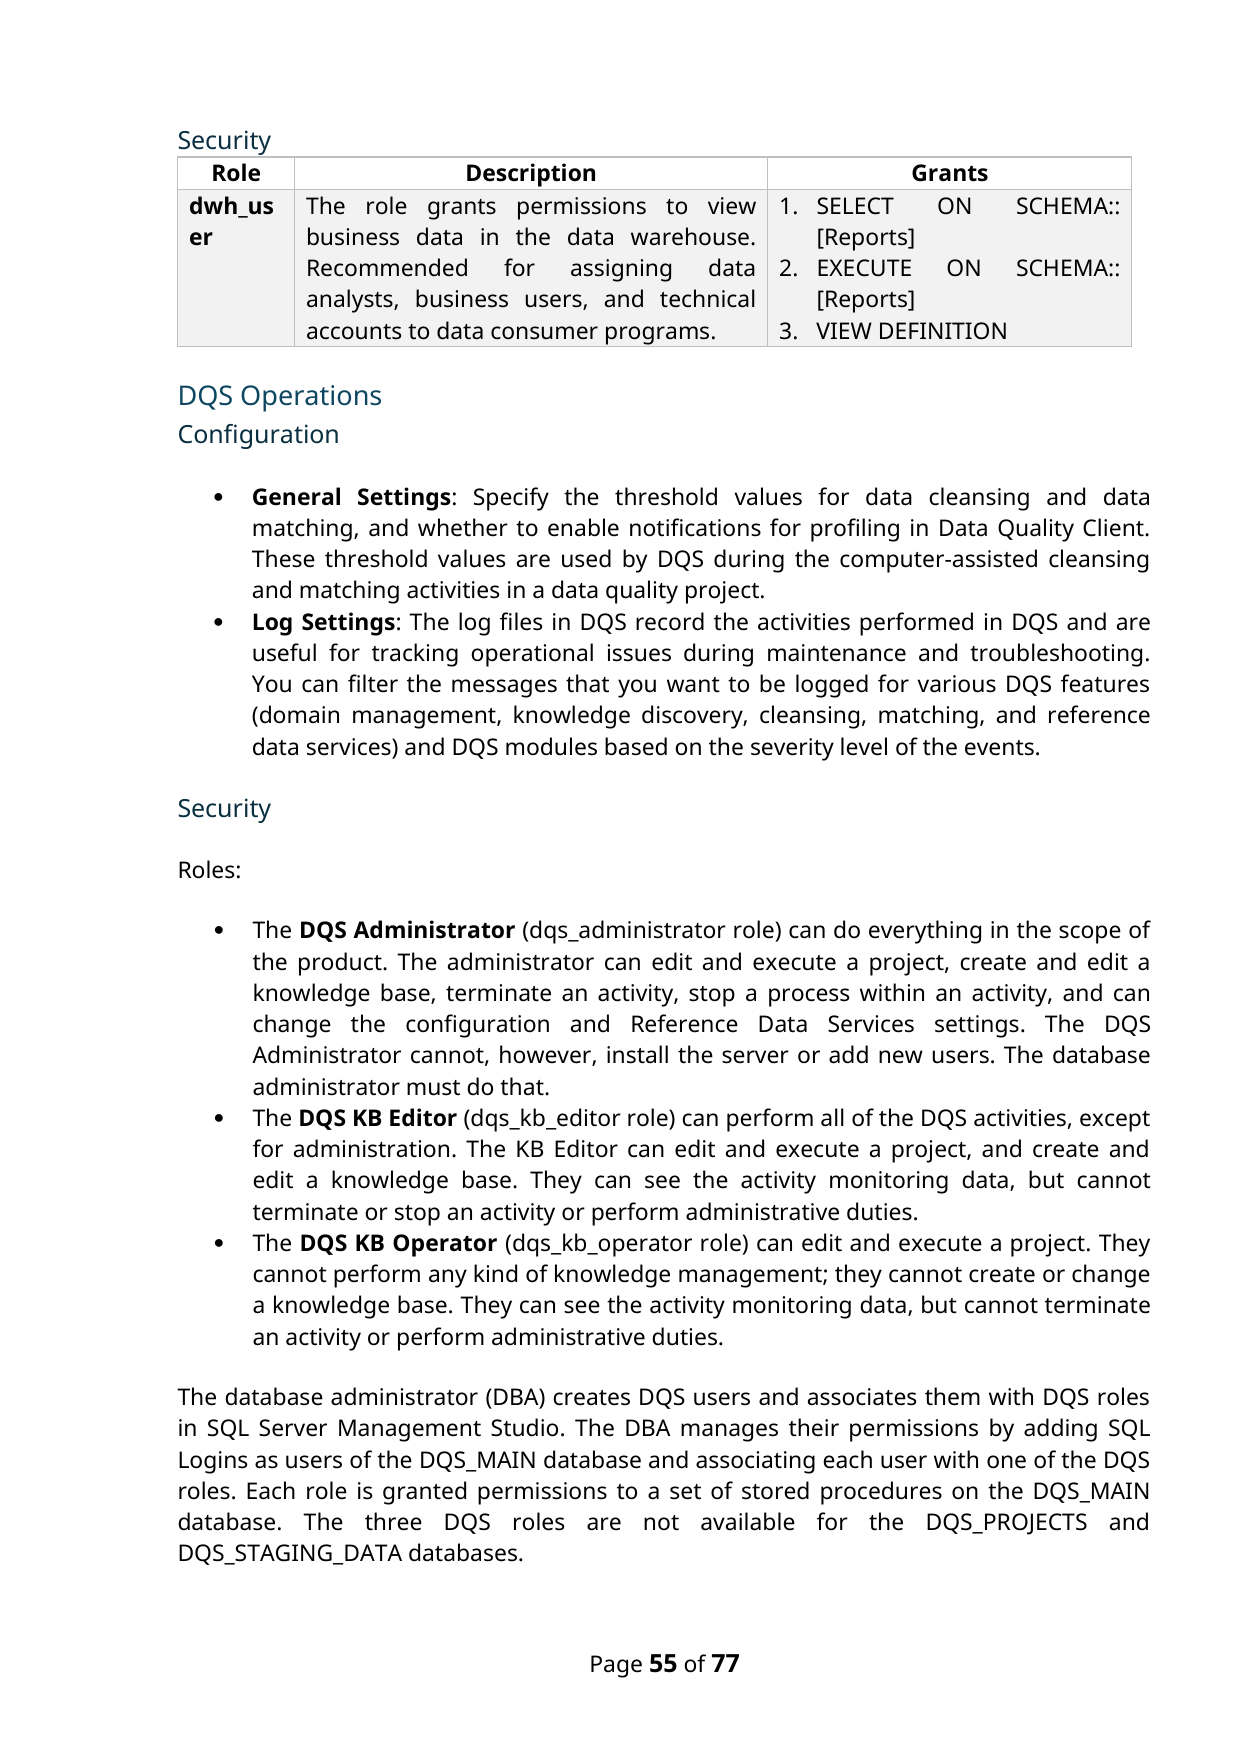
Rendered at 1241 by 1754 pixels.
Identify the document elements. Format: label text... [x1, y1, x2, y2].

text Roles: [177, 854, 1152, 885]
subtitle Configuration [177, 417, 1152, 451]
list Log Settings: The log files in DQS record the activities performed in DQS and are useful for tracking operational issues during maintenance and troubleshooting. You can filter the messages that you want to be logged for various DQS features (domain management, knowledge discovery, cleansing, matching, and reference data services) and DQS modules based on the severity level of the events. [214, 605, 1152, 762]
table_header Grants [768, 158, 1131, 189]
subtitle DQS Operations [177, 376, 1152, 413]
table_cell SELECT ON SCHEMA::[Reports] EXECUTE ON SCHEMA::[Reports] VIEW DEFINITION [768, 190, 1131, 346]
table_cell dwh_user [178, 190, 294, 346]
list General Settings: Specify the threshold values for data cleansing and data matching, and whether to enable notifications for profiling in Data Quality Client. These threshold values are used by DQS during the computer-assisted cleansing and matching activities in a data quality project. [214, 480, 1152, 605]
table_cell The role grants permissions to view business data in the data warehouse. Recommended for assigning data analysts, business users, and technical accounts to data consumer programs. [295, 190, 767, 346]
subtitle Security [177, 791, 1152, 825]
table_header Role [178, 158, 294, 189]
list The DQS Administrator (dqs_administrator role) can do everything in the scope of the product. The administrator can edit and execute a project, create and edit a knowledge base, terminate an activity, stop a process within an activity, and can change the configuration and Reference Data Services settings. The DQS Administrator cannot, however, install the server or add new users. The database administrator must do that. [215, 914, 1152, 1102]
list The DQS KB Operator (dqs_kb_operator role) can edit and execute a project. They cannot perform any kind of knowledge management; they cannot create or change a knowledge base. They can see the activity monitoring data, but cannot terminate an activity or perform administrative duties. [215, 1227, 1152, 1352]
table_header Description [295, 158, 767, 189]
list The DQS KB Editor (dqs_kb_editor role) can perform all of the DQS activities, except for administration. The KB Editor can edit and execute a project, and create and edit a knowledge base. They can see the activity monitoring data, but cannot terminate or stop an activity or perform administrative duties. [215, 1102, 1152, 1227]
text The database administrator (DBA) creates DQS users and associates them with DQS roles in SQL Server Management Studio. The DBA manages their permissions by adding SQL Logins as users of the DQS_MAIN database and associating each user with one of the DQS roles. Each role is granted permissions to a set of stored procedures on the DQS_MAIN database. The three DQS roles are not available for the DQS_PROJECTS and DQS_STAGING_DATA databases. [177, 1381, 1152, 1569]
subtitle Security [177, 122, 1152, 156]
